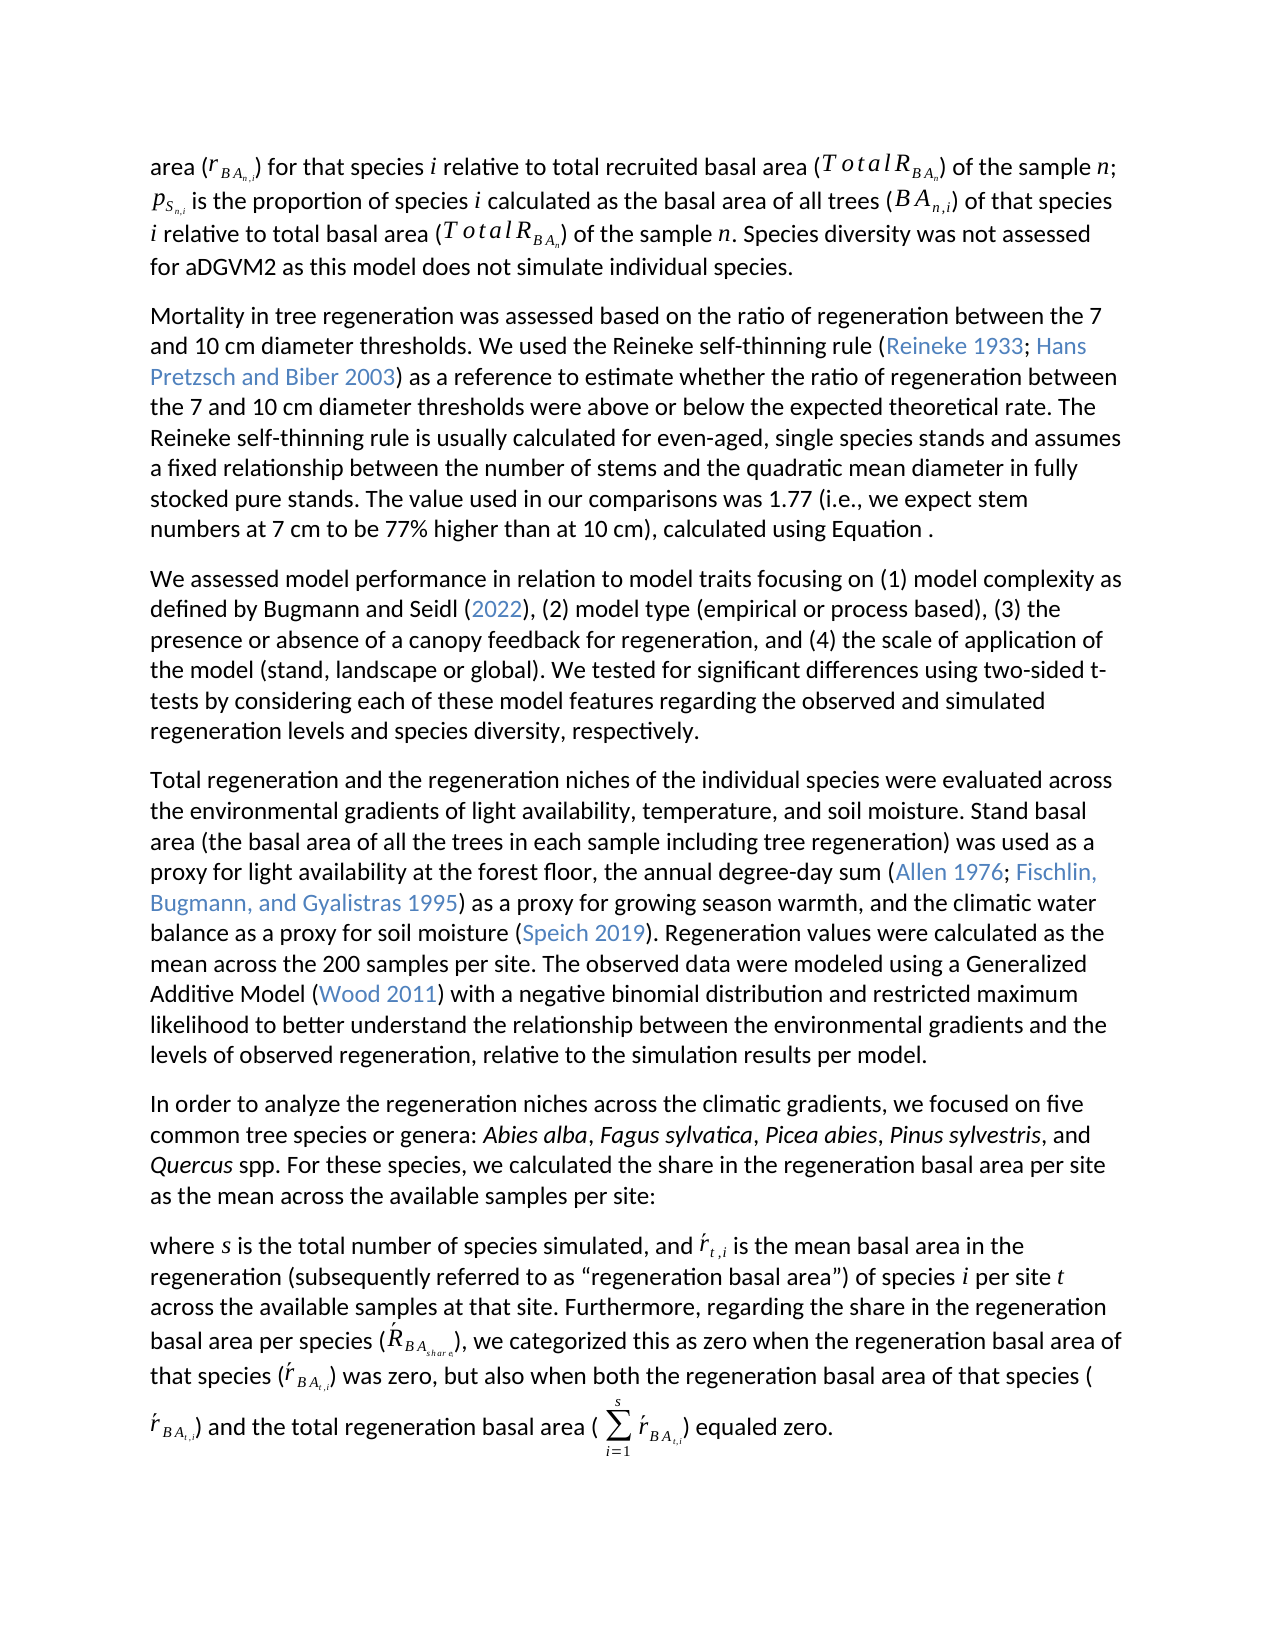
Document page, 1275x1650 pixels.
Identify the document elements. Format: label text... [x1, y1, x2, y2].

text In order to analyze the regeneration niches across the climatic gradients, we focused on five common tree species or genera: Abies alba, Fagus sylvatica, Picea abies, Pinus sylvestris, and Quercus spp. For these species, we calculated the share in the regeneration basal area per site as the mean across the available samples per site: [150, 1089, 1125, 1211]
text Total regeneration and the regeneration niches of the individual species were evaluated across the environmental gradients of light availability, temperature, and soil moisture. Stand basal area (the basal area of all the trees in each sample including tree regeneration) was used as a proxy for light availability at the forest floor, the annual degree-day sum (Allen 1976; Fischlin, Bugmann, and Gyalistras 1995) as a proxy for growing season warmth, and the climatic water balance as a proxy for soil moisture (Speich 2019). Regeneration values were calculated as the mean across the 200 samples per site. The observed data were modeled using a Generalized Additive Model (Wood 2011) with a negative binomial distribution and restricted maximum likelihood to better understand the relationship between the environmental gradients and the levels of observed regeneration, relative to the simulation results per model. [150, 765, 1125, 1070]
text where is the total number of species simulated, and is the mean basal area in the regeneration (subsequently referred to as “regeneration basal area”) of species per site across the available samples at that site. Furthermore, regarding the share in the regeneration basal area per species (), we categorized this as zero when the regeneration basal area of that species () was zero, but also when both the regeneration basal area of that species () and the total regeneration basal area ( ) equaled zero. [150, 1229, 1125, 1460]
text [150, 150, 1125, 281]
text We assessed model performance in relation to model traits focusing on (1) model complexity as defined by Bugmann and Seidl (2022), (2) model type (empirical or process based), (3) the presence or absence of a canopy feedback for regeneration, and (4) the scale of application of the model (stand, landscape or global). We tested for significant differences using two-sided t-tests by considering each of these model features regarding the observed and simulated regeneration levels and species diversity, respectively. [150, 563, 1125, 746]
text Mortality in tree regeneration was assessed based on the ratio of regeneration between the 7 and 10 cm diameter thresholds. We used the Reineke self-thinning rule (Reineke 1933; Hans Pretzsch and Biber 2003) as a reference to estimate whether the ratio of regeneration between the 7 and 10 cm diameter thresholds were above or below the expected theoretical rate. The Reineke self-thinning rule is usually calculated for even-aged, single species stands and assumes a fixed relationship between the number of stems and the quadratic mean diameter in fully stocked pure stands. The value used in our comparisons was 1.77 (i.e., we expect stem numbers at 7 cm to be 77% higher than at 10 cm), calculated using Equation . [150, 300, 1125, 544]
